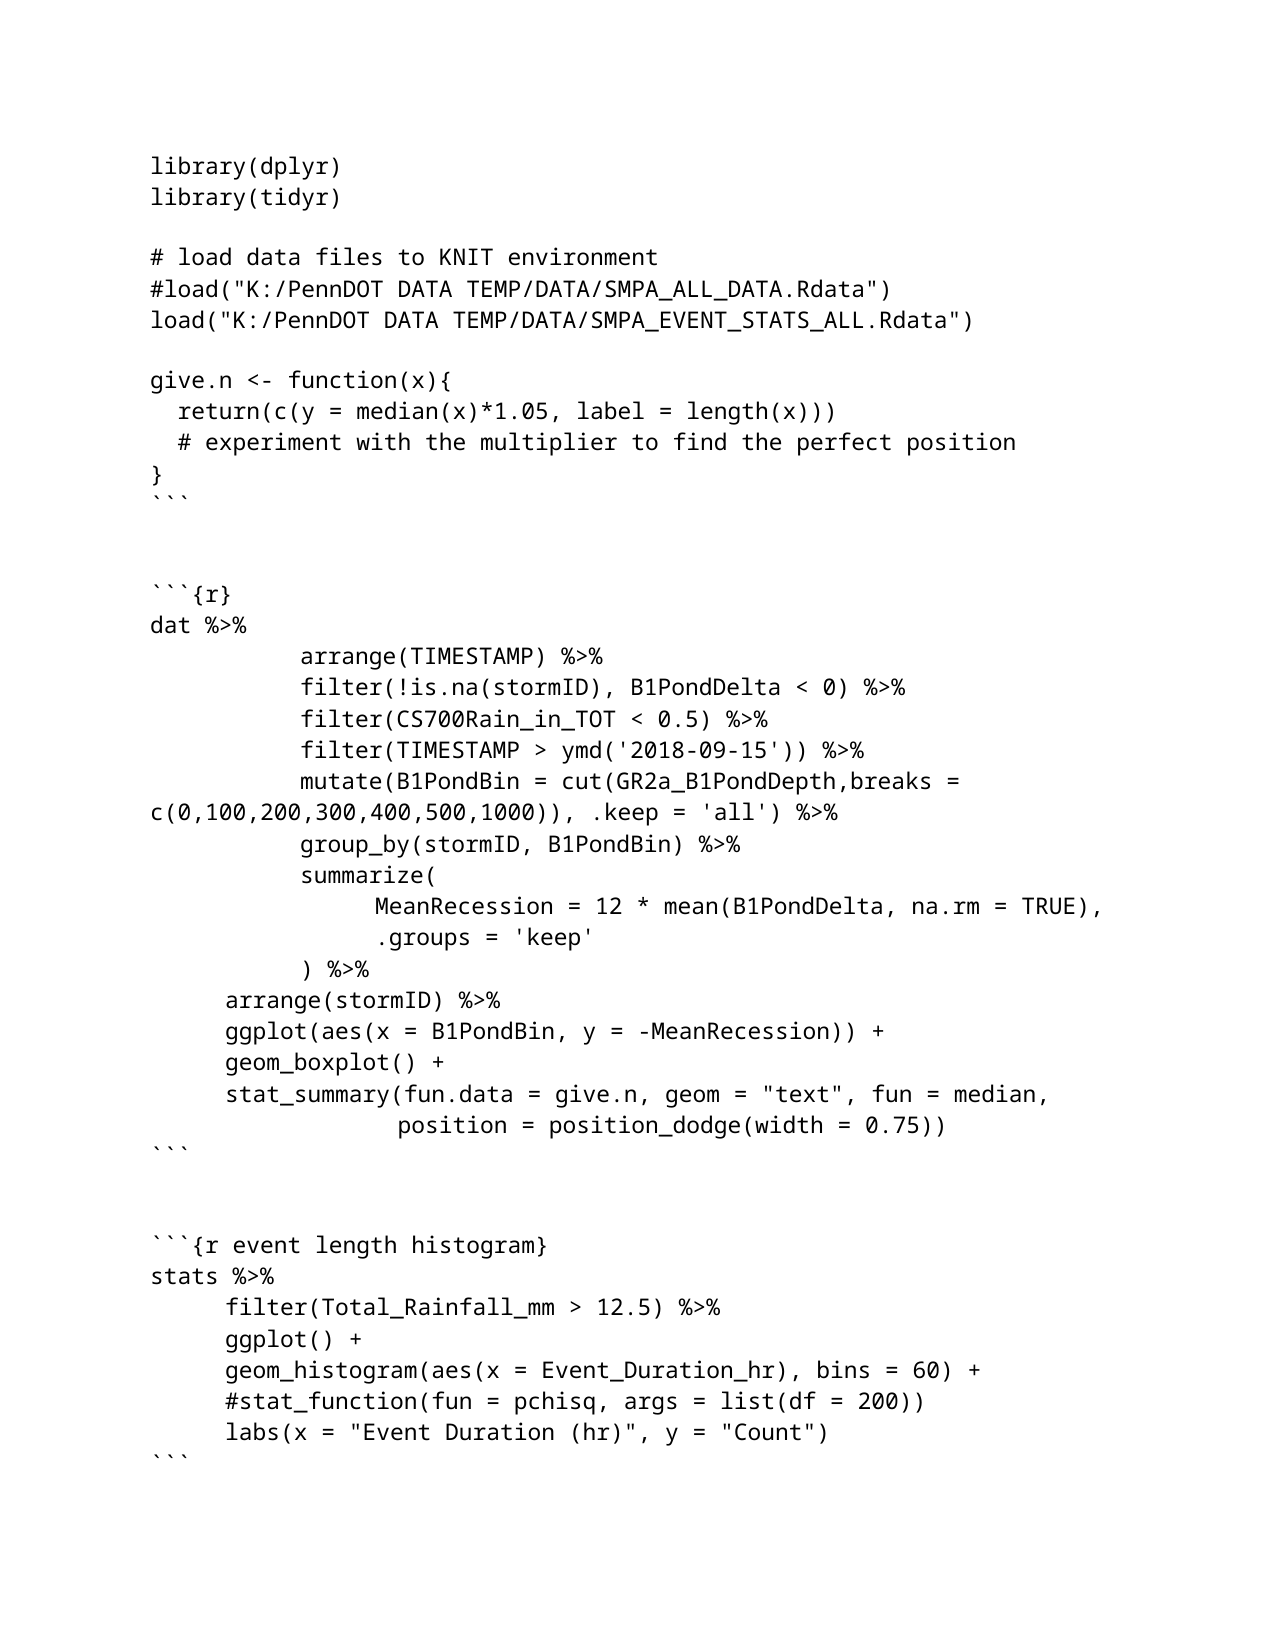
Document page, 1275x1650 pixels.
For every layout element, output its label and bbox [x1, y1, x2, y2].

text [150, 150, 1125, 1479]
